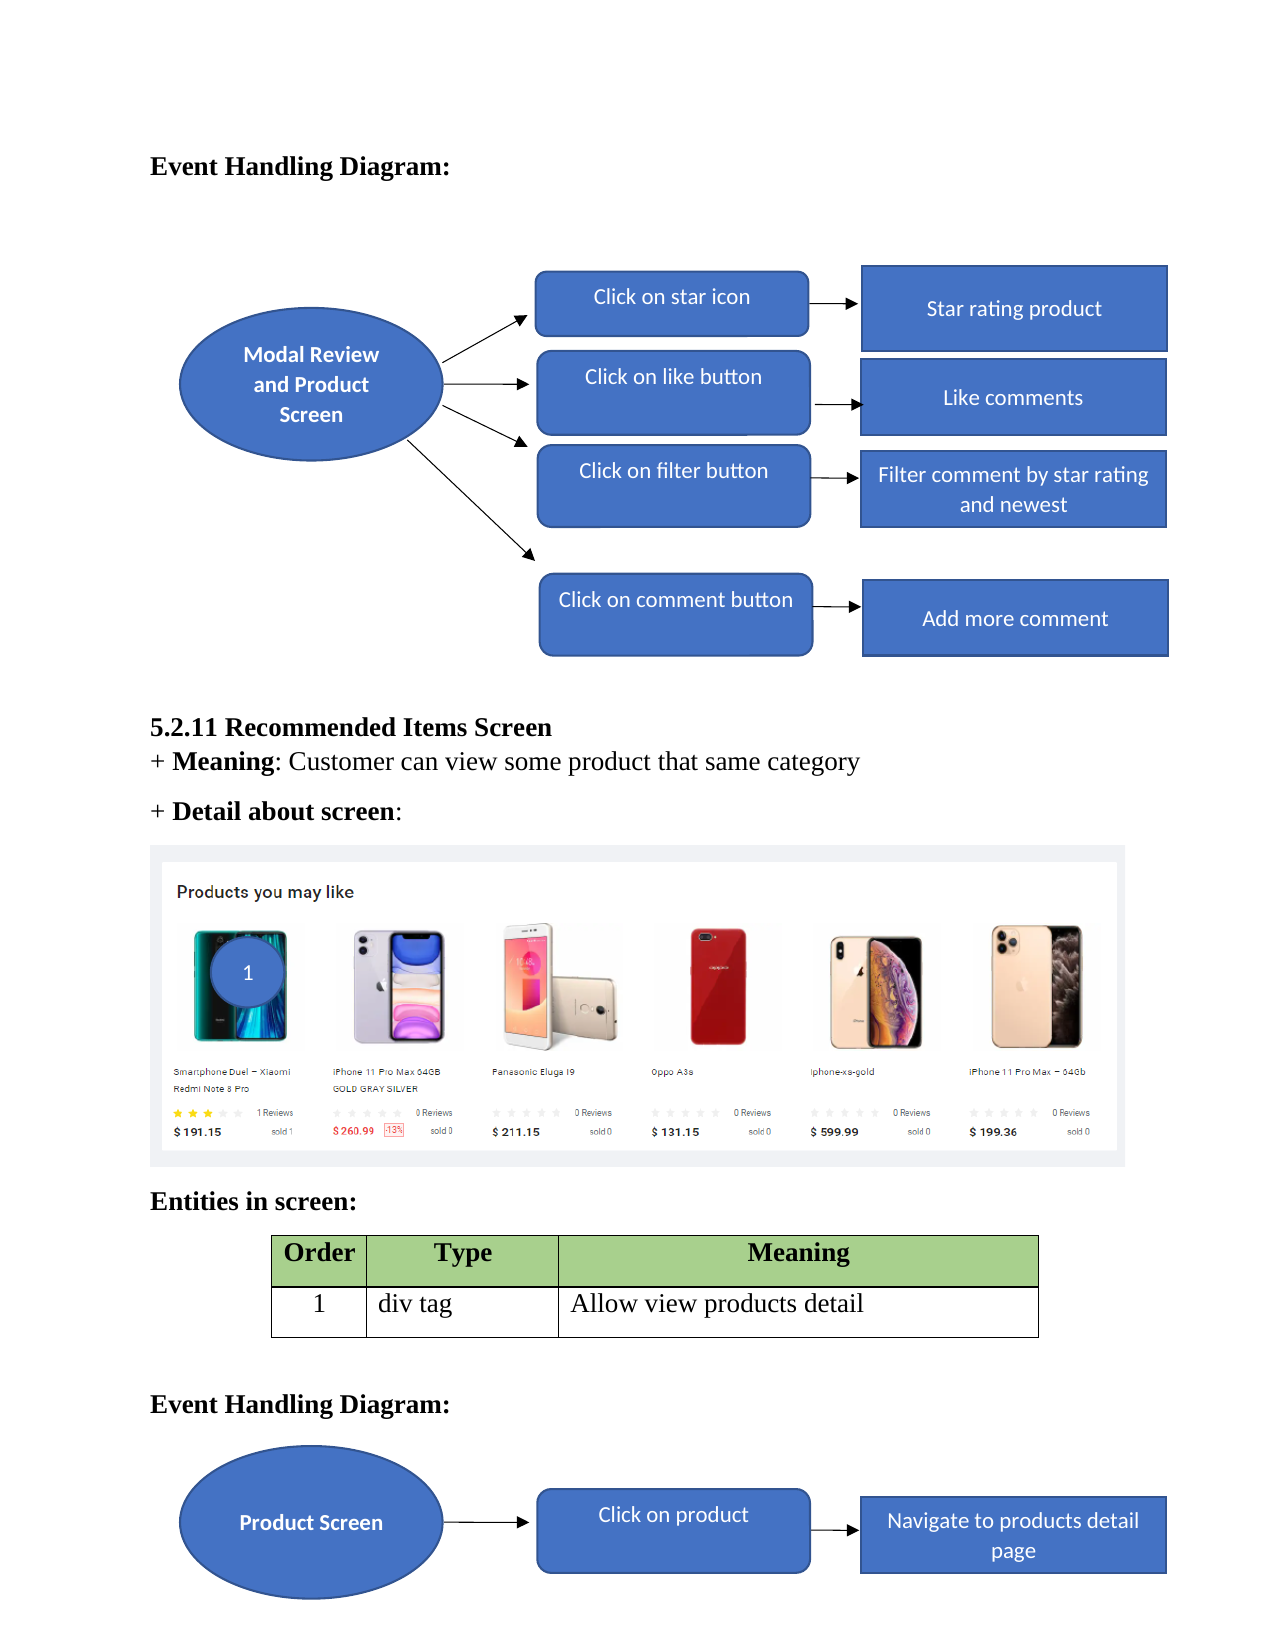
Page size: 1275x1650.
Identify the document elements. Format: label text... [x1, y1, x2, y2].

text Event Handling Diagram: [150, 150, 1125, 181]
table_header Order [272, 1236, 366, 1286]
picture [150, 845, 1125, 1167]
text + Meaning: Customer can view some product that same category [150, 745, 1125, 776]
table_header Meaning [559, 1236, 1038, 1286]
subtitle 5.2.11 Recommended Items Screen [150, 711, 1125, 742]
table_cell 1 [272, 1288, 366, 1337]
text Event Handling Diagram: [150, 1388, 1125, 1420]
table_cell Allow view products detail [559, 1288, 1038, 1337]
table_cell div tag [367, 1288, 558, 1337]
text + Detail about screen: [150, 795, 1125, 826]
table_header Type [367, 1236, 558, 1286]
text Entities in screen: [150, 1185, 1125, 1216]
